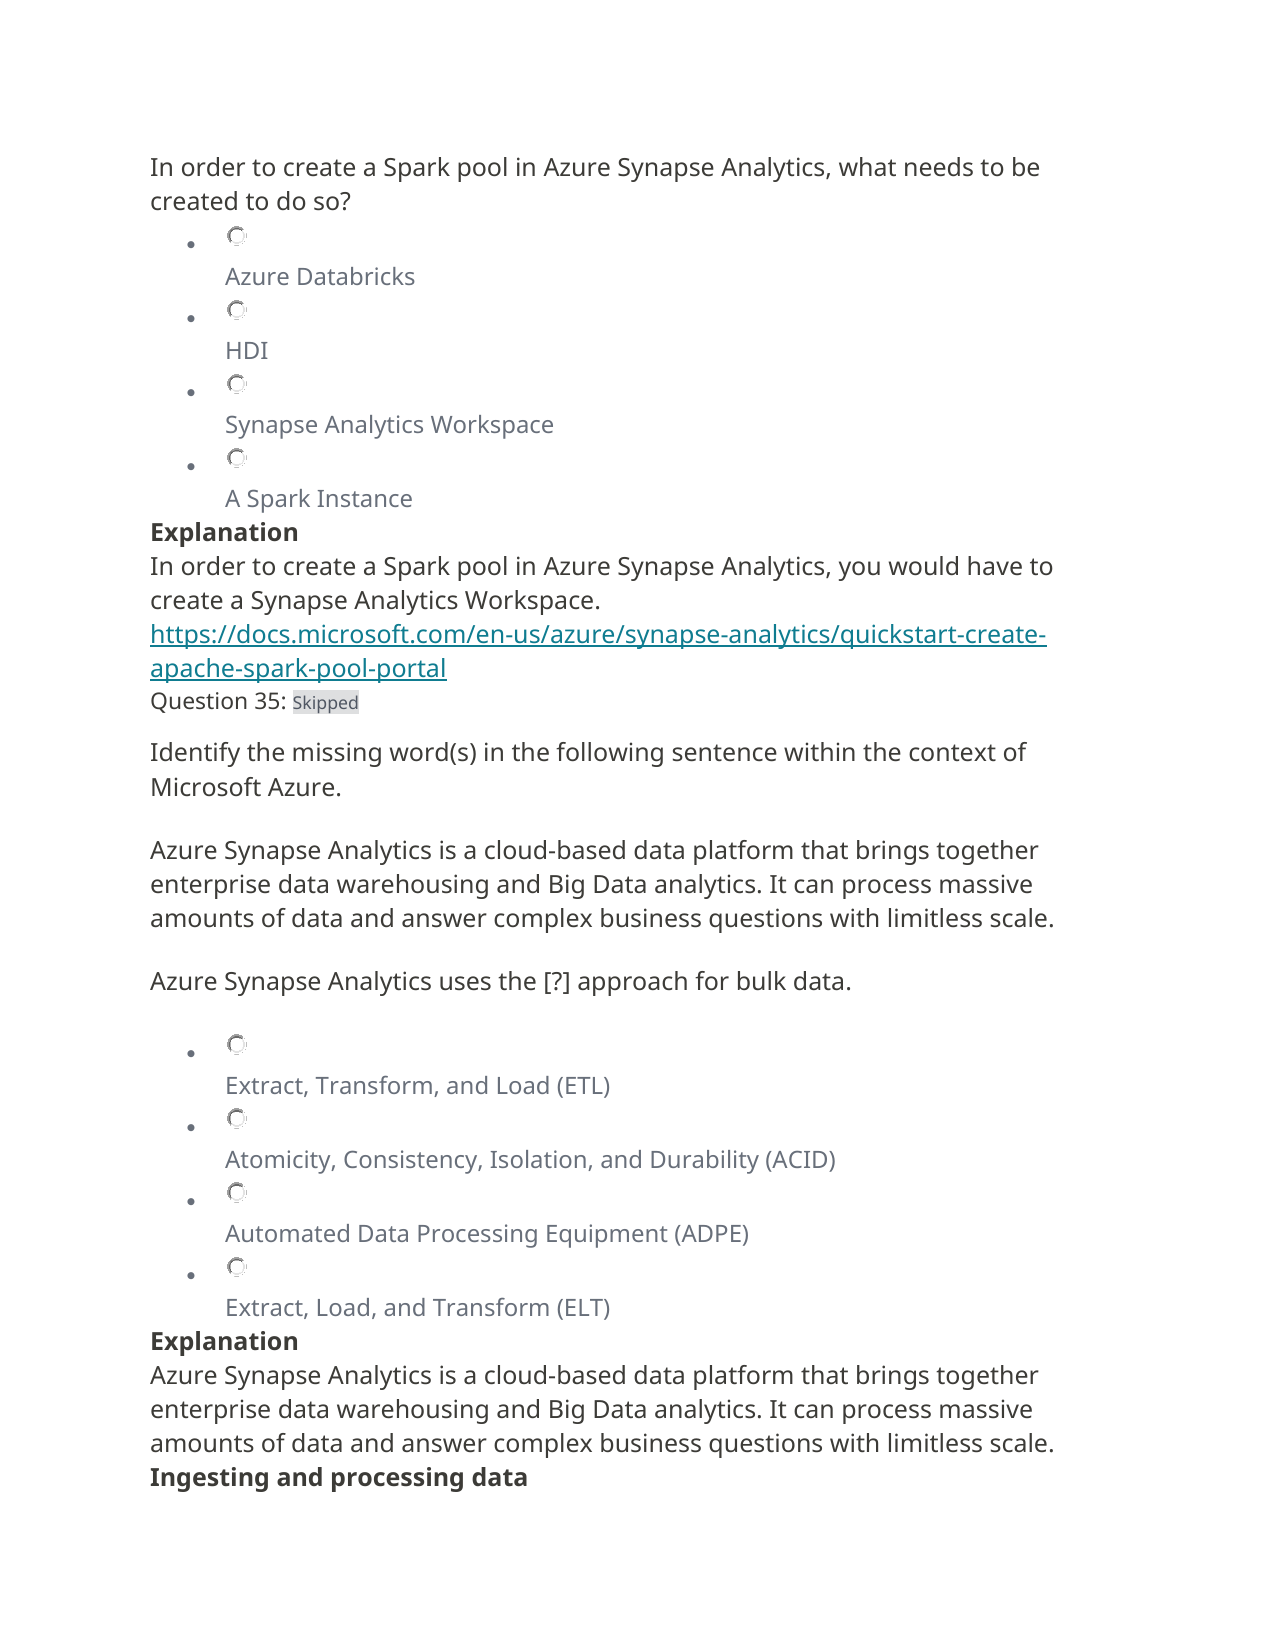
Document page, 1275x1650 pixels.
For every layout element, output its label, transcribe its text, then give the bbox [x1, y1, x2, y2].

text Azure Synapse Analytics is a cloud-based data platform that brings together enterprise data warehousing and Big Data analytics. It can process massive amounts of data and answer complex business questions with limitless scale. [150, 1357, 1125, 1459]
list ​ [187, 1249, 1125, 1291]
text Automated Data Processing Equipment (ADPE) [225, 1217, 1125, 1249]
list ​ [187, 292, 1125, 334]
text Azure Synapse Analytics uses the [?] approach for bulk data. [150, 964, 1125, 998]
list ​ [187, 1027, 1125, 1068]
text Azure Synapse Analytics is a cloud-based data platform that brings together enterprise data warehousing and Big Data analytics. It can process massive amounts of data and answer complex business questions with limitless scale. [150, 832, 1125, 934]
subtitle Explanation [150, 514, 1125, 548]
text Atomicity, Consistency, Isolation, and Durability (ACID) [225, 1142, 1125, 1175]
text Extract, Transform, and Load (ETL) [225, 1068, 1125, 1101]
text HDI [225, 334, 1125, 366]
text Identify the missing word(s) in the following sentence within the context of Microsoft Azure. [150, 735, 1125, 803]
text Extract, Load, and Transform (ELT) [225, 1291, 1125, 1323]
text In order to create a Spark pool in Azure Synapse Analytics, you would have to create a Synapse Analytics Workspace. [150, 548, 1125, 617]
text A Spark Instance [225, 482, 1125, 514]
list ​ [187, 218, 1125, 259]
text Question 35: Skipped [150, 685, 1125, 716]
text Synapse Analytics Workspace [225, 408, 1125, 440]
list ​ [187, 1101, 1125, 1142]
list ​ [187, 440, 1125, 482]
text Ingesting and processing data [150, 1459, 1125, 1493]
text https://docs.microsoft.com/en-us/azure/synapse-analytics/quickstart-create-apache-spark-pool-portal [150, 617, 1125, 685]
list ​ [187, 366, 1125, 408]
text In order to create a Spark pool in Azure Synapse Analytics, what needs to be created to do so? [150, 150, 1125, 218]
subtitle Explanation [150, 1323, 1125, 1357]
list ​ [187, 1175, 1125, 1217]
text Azure Databricks [225, 259, 1125, 292]
